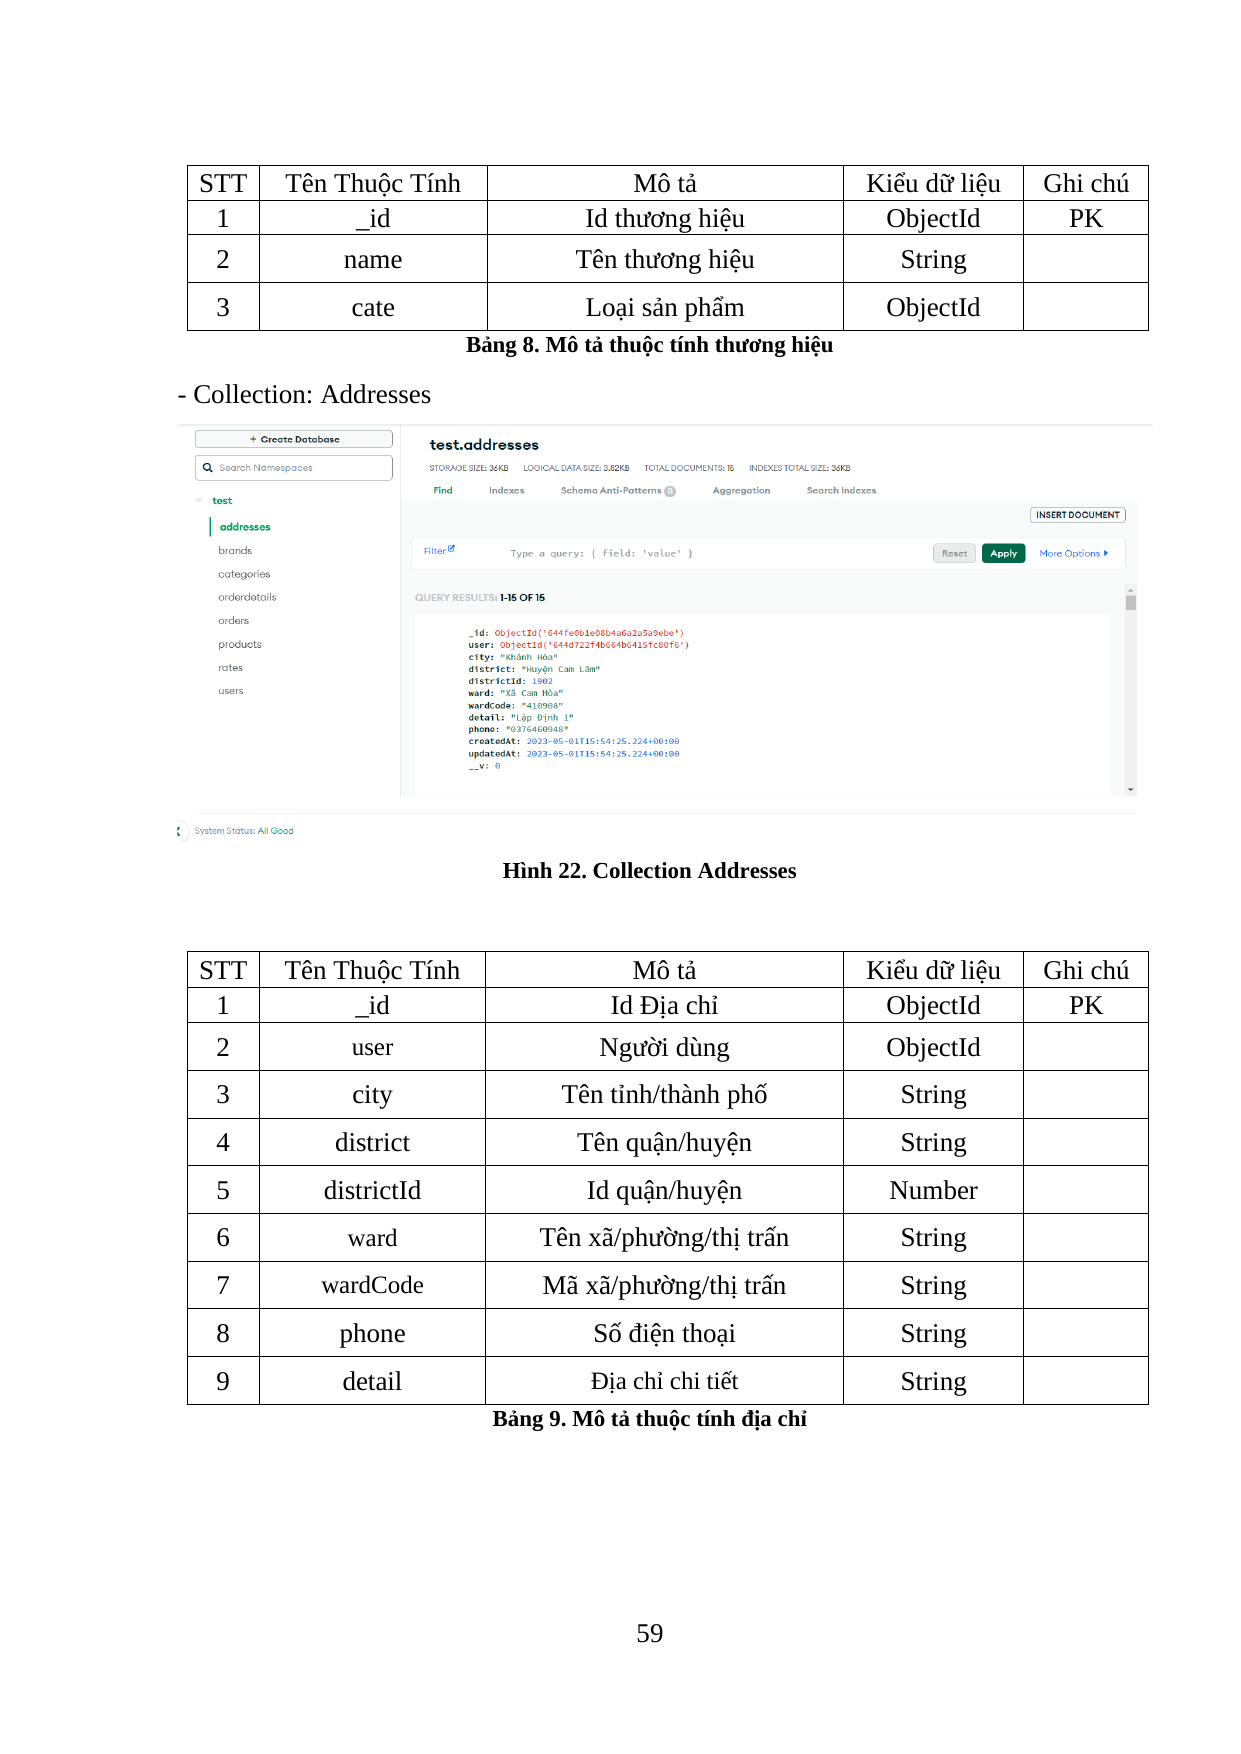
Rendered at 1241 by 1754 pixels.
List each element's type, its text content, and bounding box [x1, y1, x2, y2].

table_cell Id Địa chỉ [486, 988, 843, 1022]
text Hình 22. Collection Addresses [177, 857, 1122, 884]
table_cell phone [260, 1309, 485, 1356]
table_cell name [260, 235, 487, 282]
table_cell 3 [188, 283, 259, 330]
table_cell Người dùng [486, 1023, 843, 1070]
table_cell cate [260, 283, 487, 330]
table_cell ward [260, 1214, 485, 1261]
table_cell [1024, 1071, 1148, 1117]
table_cell String [844, 1071, 1023, 1117]
table_cell ObjectId [844, 988, 1023, 1022]
table_cell Địa chỉ chi tiết [486, 1357, 843, 1404]
table_cell [1024, 1214, 1148, 1261]
table_header Ghi chú [1024, 166, 1148, 200]
table_cell 5 [188, 1166, 259, 1213]
table_cell [1024, 283, 1148, 330]
table_cell String [844, 235, 1023, 282]
table_cell ObjectId [844, 201, 1023, 234]
table_cell 7 [188, 1262, 259, 1308]
table_cell PK [1024, 201, 1148, 234]
table_cell Id quận/huyện [486, 1166, 843, 1213]
table_header Kiểu dữ liệu [844, 166, 1023, 200]
table_cell String [844, 1262, 1023, 1308]
table_header Ghi chú [1024, 952, 1148, 987]
table_header Tên Thuộc Tính [260, 166, 487, 200]
table_cell Mã xã/phường/thị trấn [486, 1262, 843, 1308]
table_cell [1024, 1119, 1148, 1165]
table_cell 3 [188, 1071, 259, 1117]
table_cell [1024, 1262, 1148, 1308]
table_cell [1024, 1309, 1148, 1356]
table_cell Loại sản phẩm [488, 283, 843, 330]
table_cell [1024, 1357, 1148, 1404]
table_header STT [188, 952, 259, 987]
text - Collection: Addresses [177, 378, 1122, 409]
table_cell districtId [260, 1166, 485, 1213]
table_cell user [260, 1023, 485, 1070]
table_header Mô tả [488, 166, 843, 200]
table_cell 4 [188, 1119, 259, 1165]
table_cell 1 [188, 201, 259, 234]
table_cell _id [260, 201, 487, 234]
table_cell ObjectId [844, 283, 1023, 330]
table_cell [1024, 1023, 1148, 1070]
table_header Mô tả [486, 952, 843, 987]
table_header Kiểu dữ liệu [844, 952, 1023, 987]
table_cell 2 [188, 235, 259, 282]
table_cell Tên tỉnh/thành phố [486, 1071, 843, 1117]
table_cell Số điện thoại [486, 1309, 843, 1356]
table_header STT [188, 166, 259, 200]
table_cell 9 [188, 1357, 259, 1404]
picture [177, 424, 1153, 842]
table_cell _id [260, 988, 485, 1022]
table_cell String [844, 1214, 1023, 1261]
table_cell detail [260, 1357, 485, 1404]
table_cell PK [1024, 988, 1148, 1022]
text Bảng 8. Mô tả thuộc tính thương hiệu [177, 331, 1122, 357]
table_cell Id thương hiệu [488, 201, 843, 234]
text Bảng 9. Mô tả thuộc tính địa chỉ [177, 1405, 1122, 1431]
table_cell city [260, 1071, 485, 1117]
table_cell [1024, 235, 1148, 282]
table_cell 1 [188, 988, 259, 1022]
table_cell 8 [188, 1309, 259, 1356]
table_cell 2 [188, 1023, 259, 1070]
table_cell wardCode [260, 1262, 485, 1308]
table_cell Tên thương hiệu [488, 235, 843, 282]
table_cell Tên xã/phường/thị trấn [486, 1214, 843, 1261]
table_cell [1024, 1166, 1148, 1213]
table_cell district [260, 1119, 485, 1165]
table_cell String [844, 1309, 1023, 1356]
table_cell ObjectId [844, 1023, 1023, 1070]
table_cell 6 [188, 1214, 259, 1261]
table_cell String [844, 1357, 1023, 1404]
table_cell Tên quận/huyện [486, 1119, 843, 1165]
table_cell String [844, 1119, 1023, 1165]
table_header Tên Thuộc Tính [260, 952, 485, 987]
table_cell Number [844, 1166, 1023, 1213]
